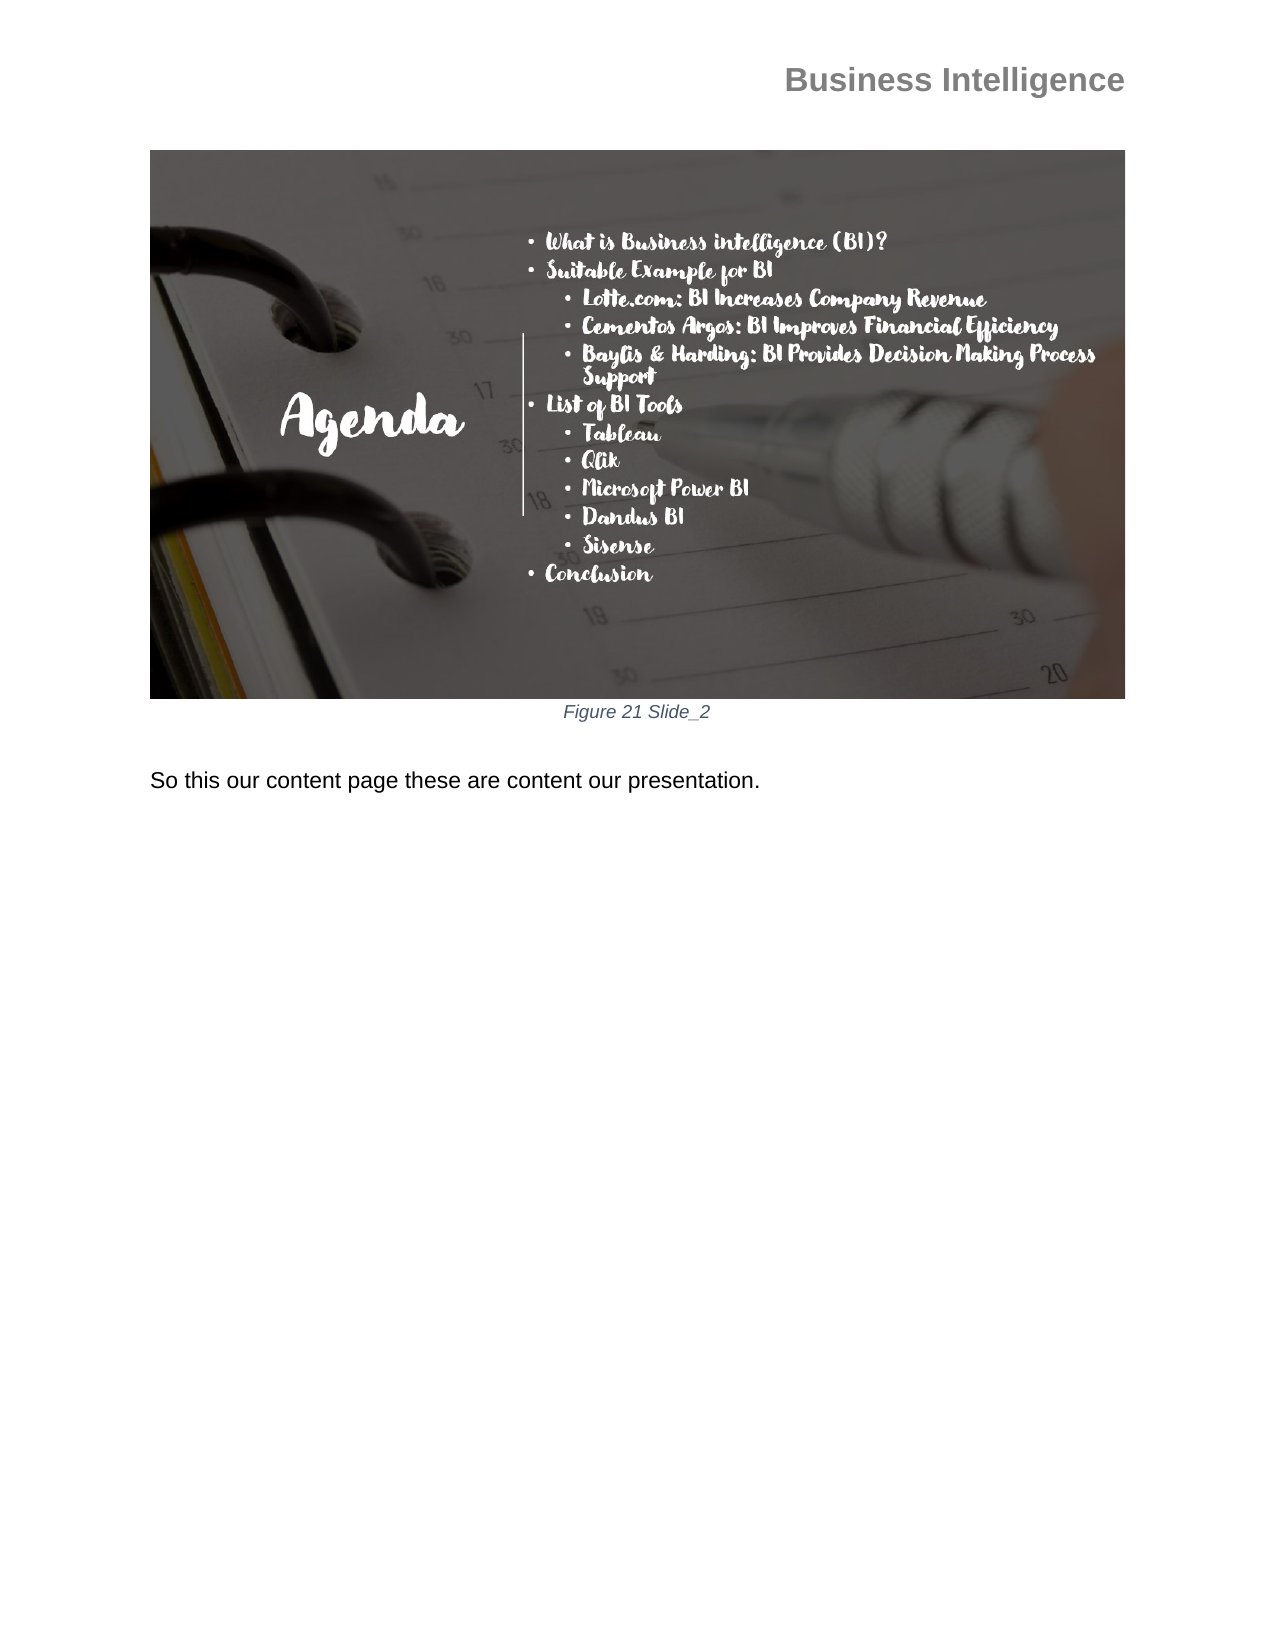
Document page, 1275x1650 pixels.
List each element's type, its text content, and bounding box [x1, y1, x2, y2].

text So this our content page these are content our presentation. [150, 767, 1125, 793]
text Figure 21 Slide_2 [150, 701, 1125, 722]
picture [150, 150, 1125, 699]
